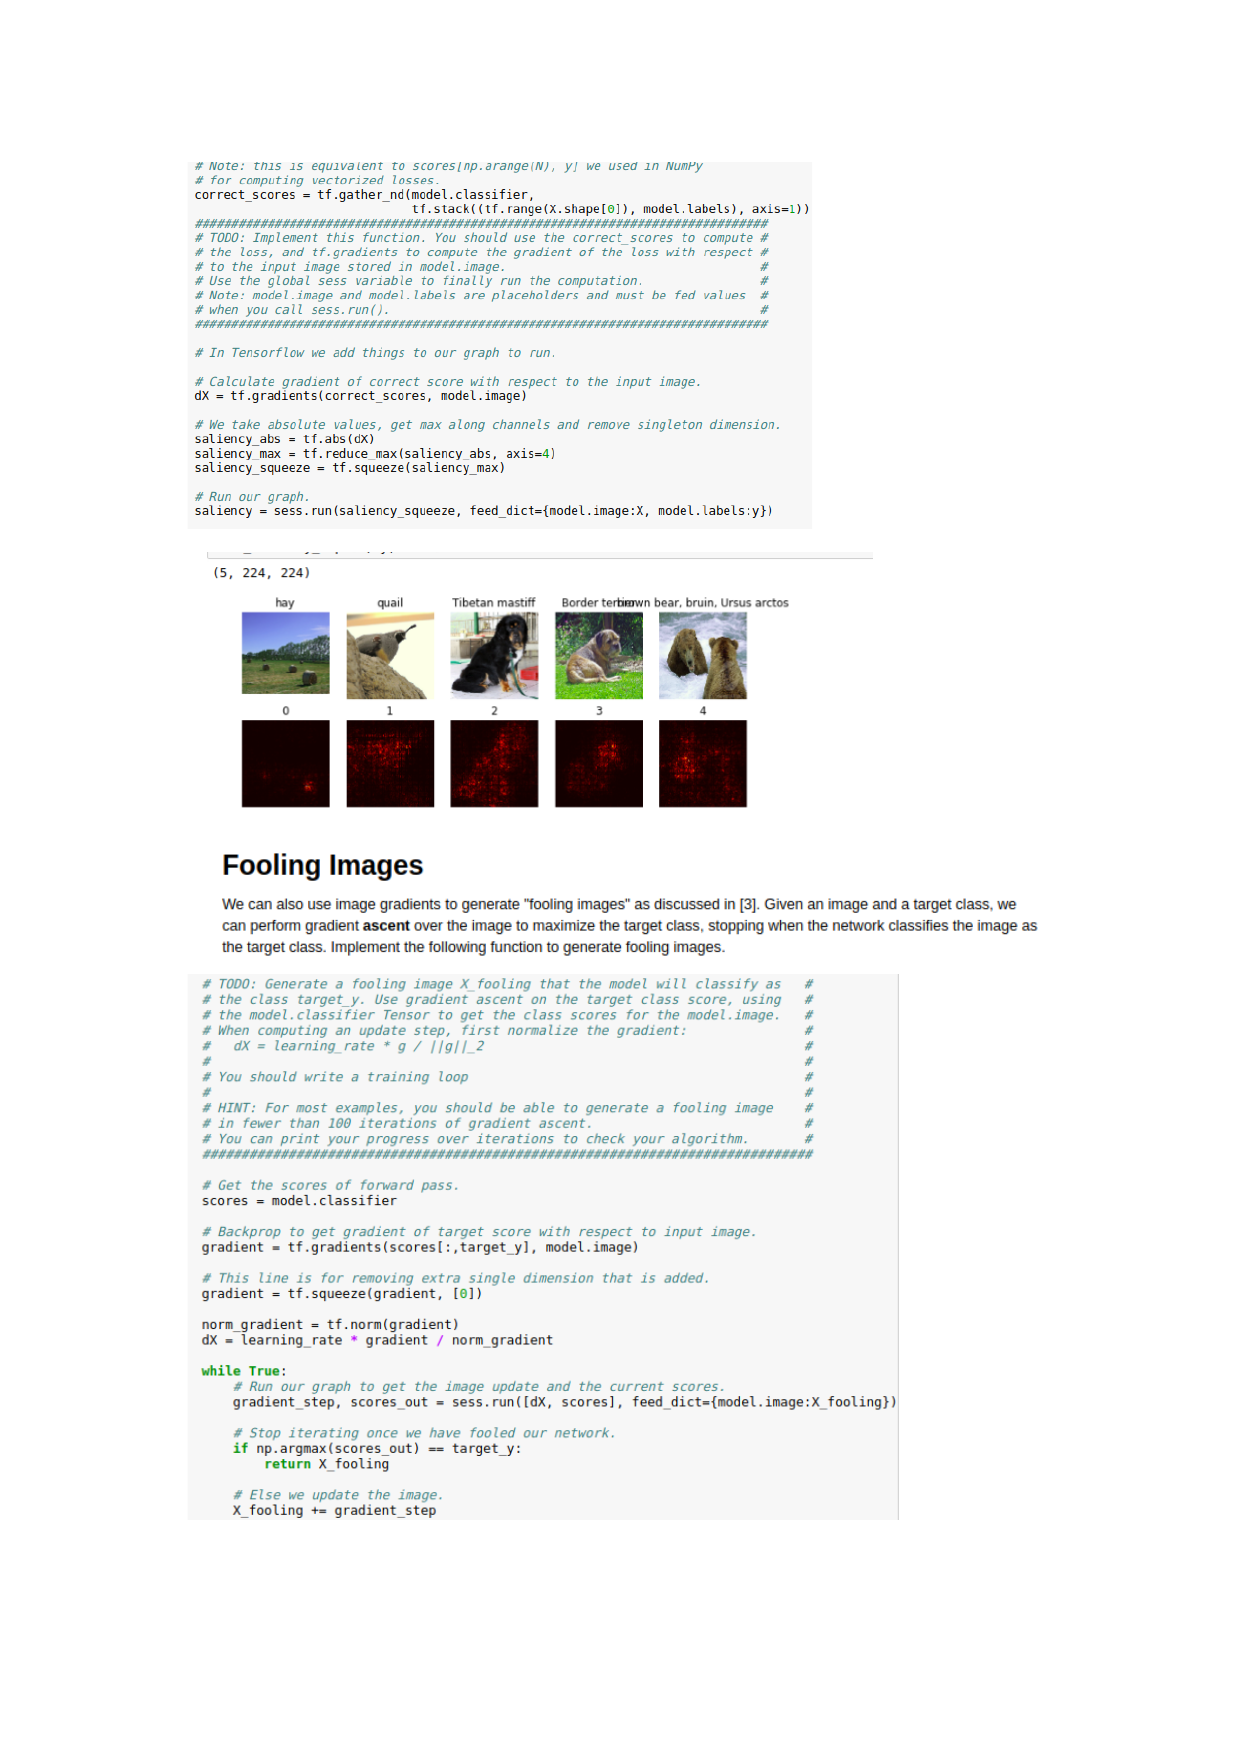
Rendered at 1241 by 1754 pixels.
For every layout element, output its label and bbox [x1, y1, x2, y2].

picture [187, 162, 813, 529]
picture [187, 844, 1053, 964]
picture [187, 974, 903, 1520]
picture [187, 552, 873, 831]
